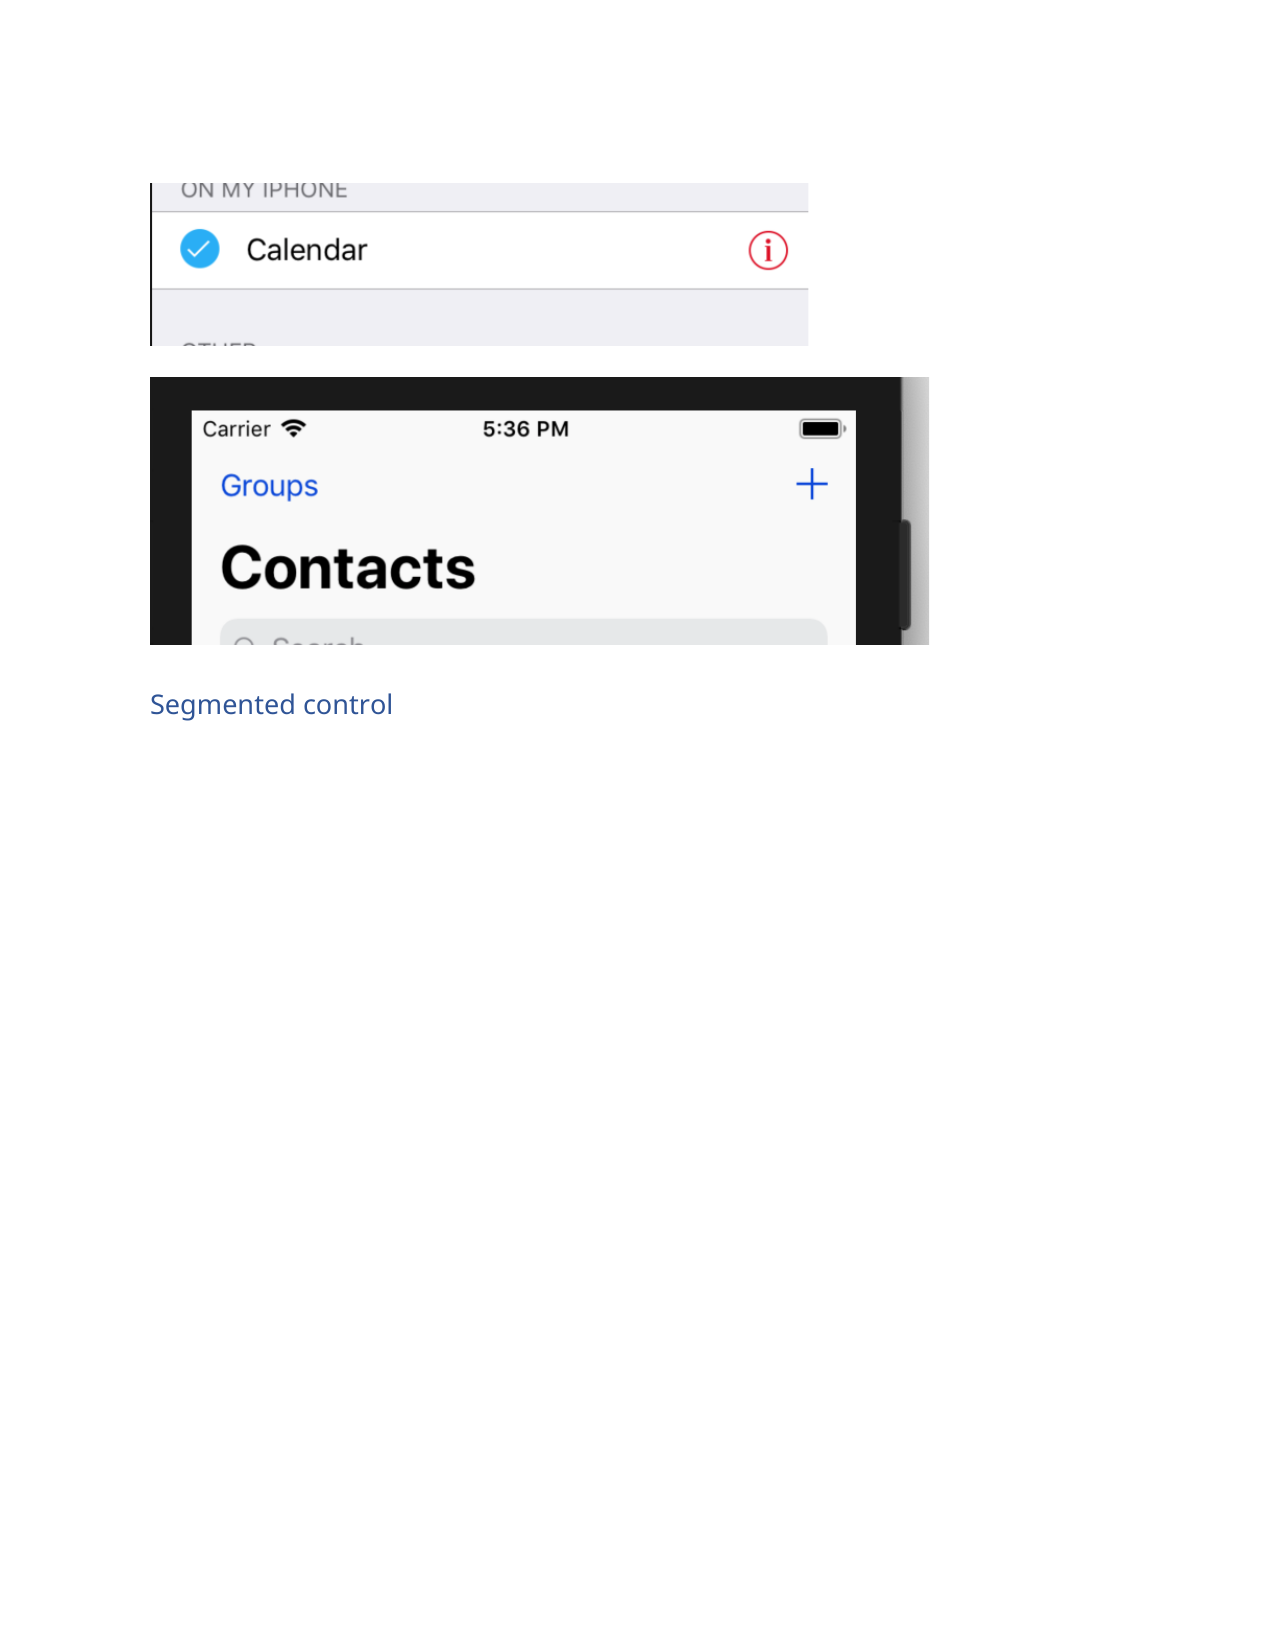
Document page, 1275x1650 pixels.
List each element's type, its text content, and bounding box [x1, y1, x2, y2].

picture [150, 183, 809, 346]
picture [150, 377, 930, 645]
subtitle Segmented control [150, 685, 1125, 722]
